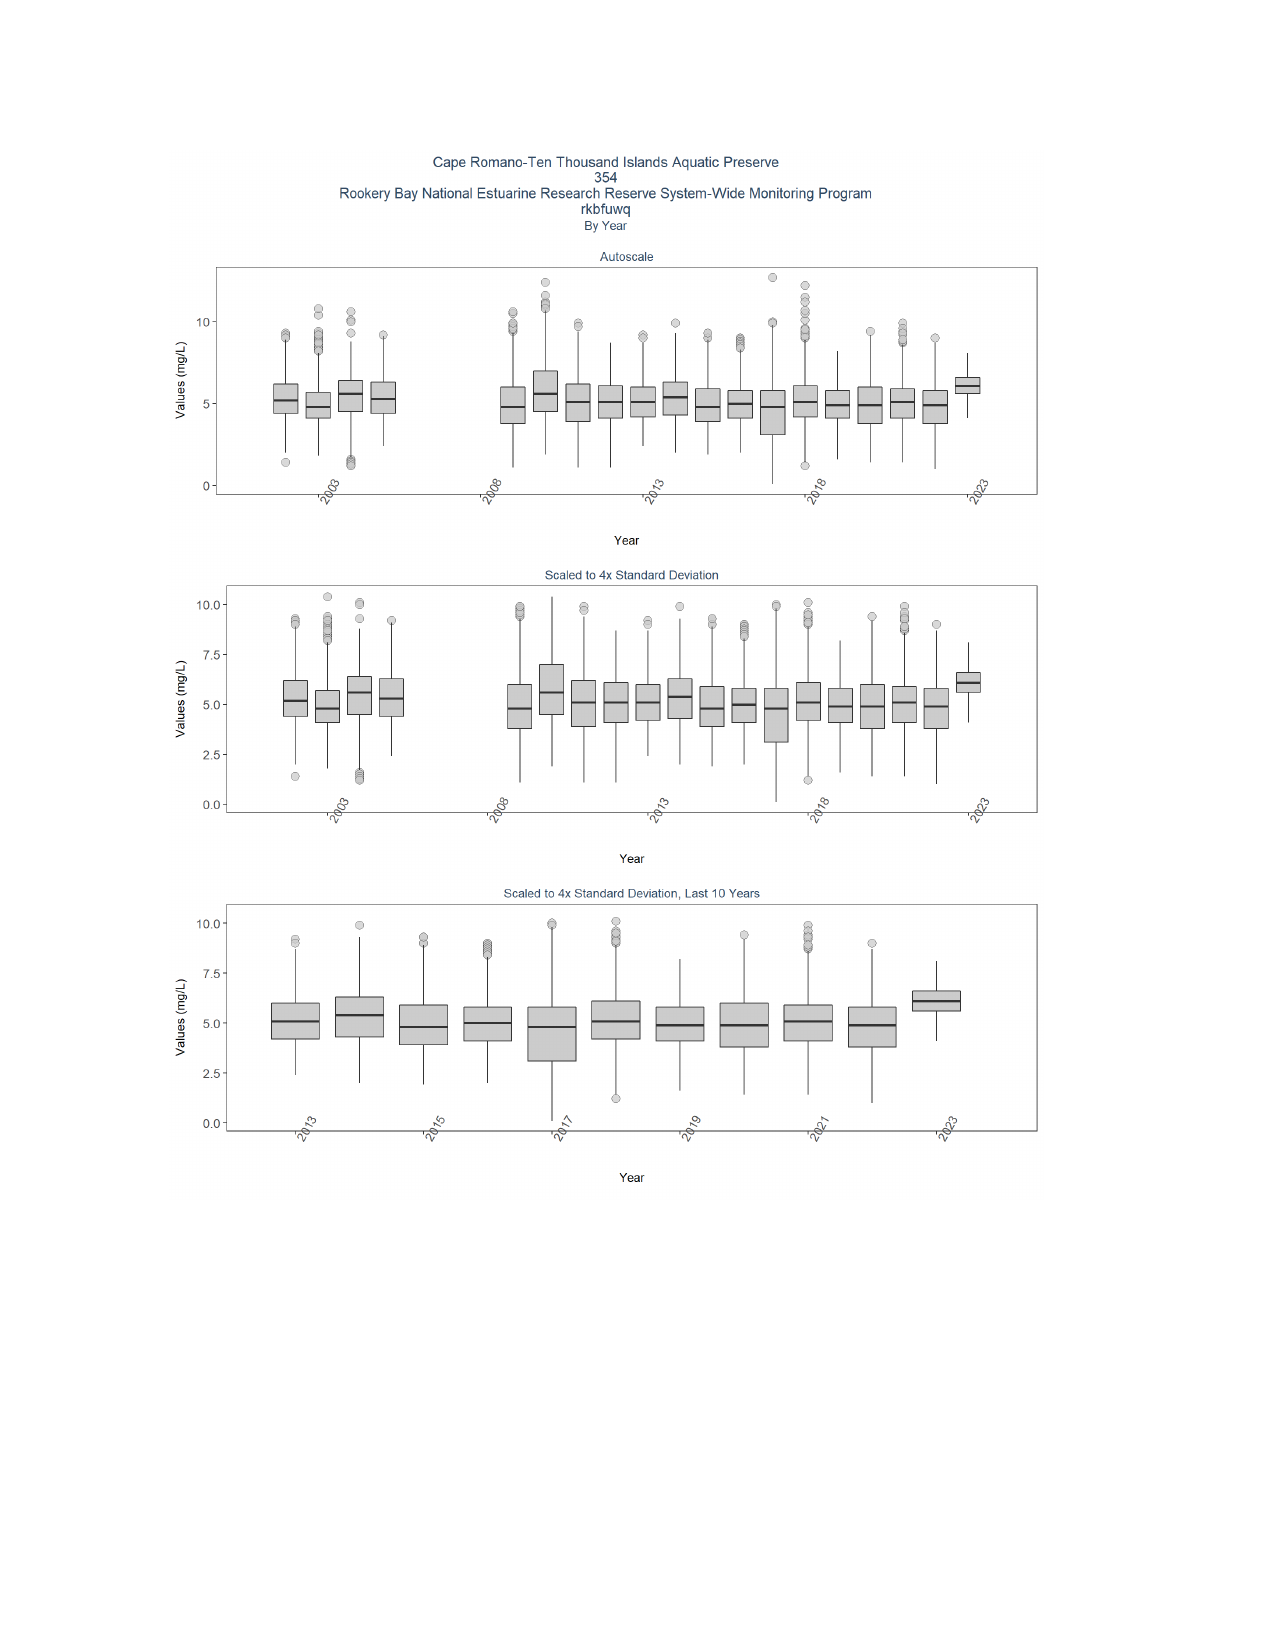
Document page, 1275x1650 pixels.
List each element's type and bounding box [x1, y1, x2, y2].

picture [168, 150, 1044, 1200]
